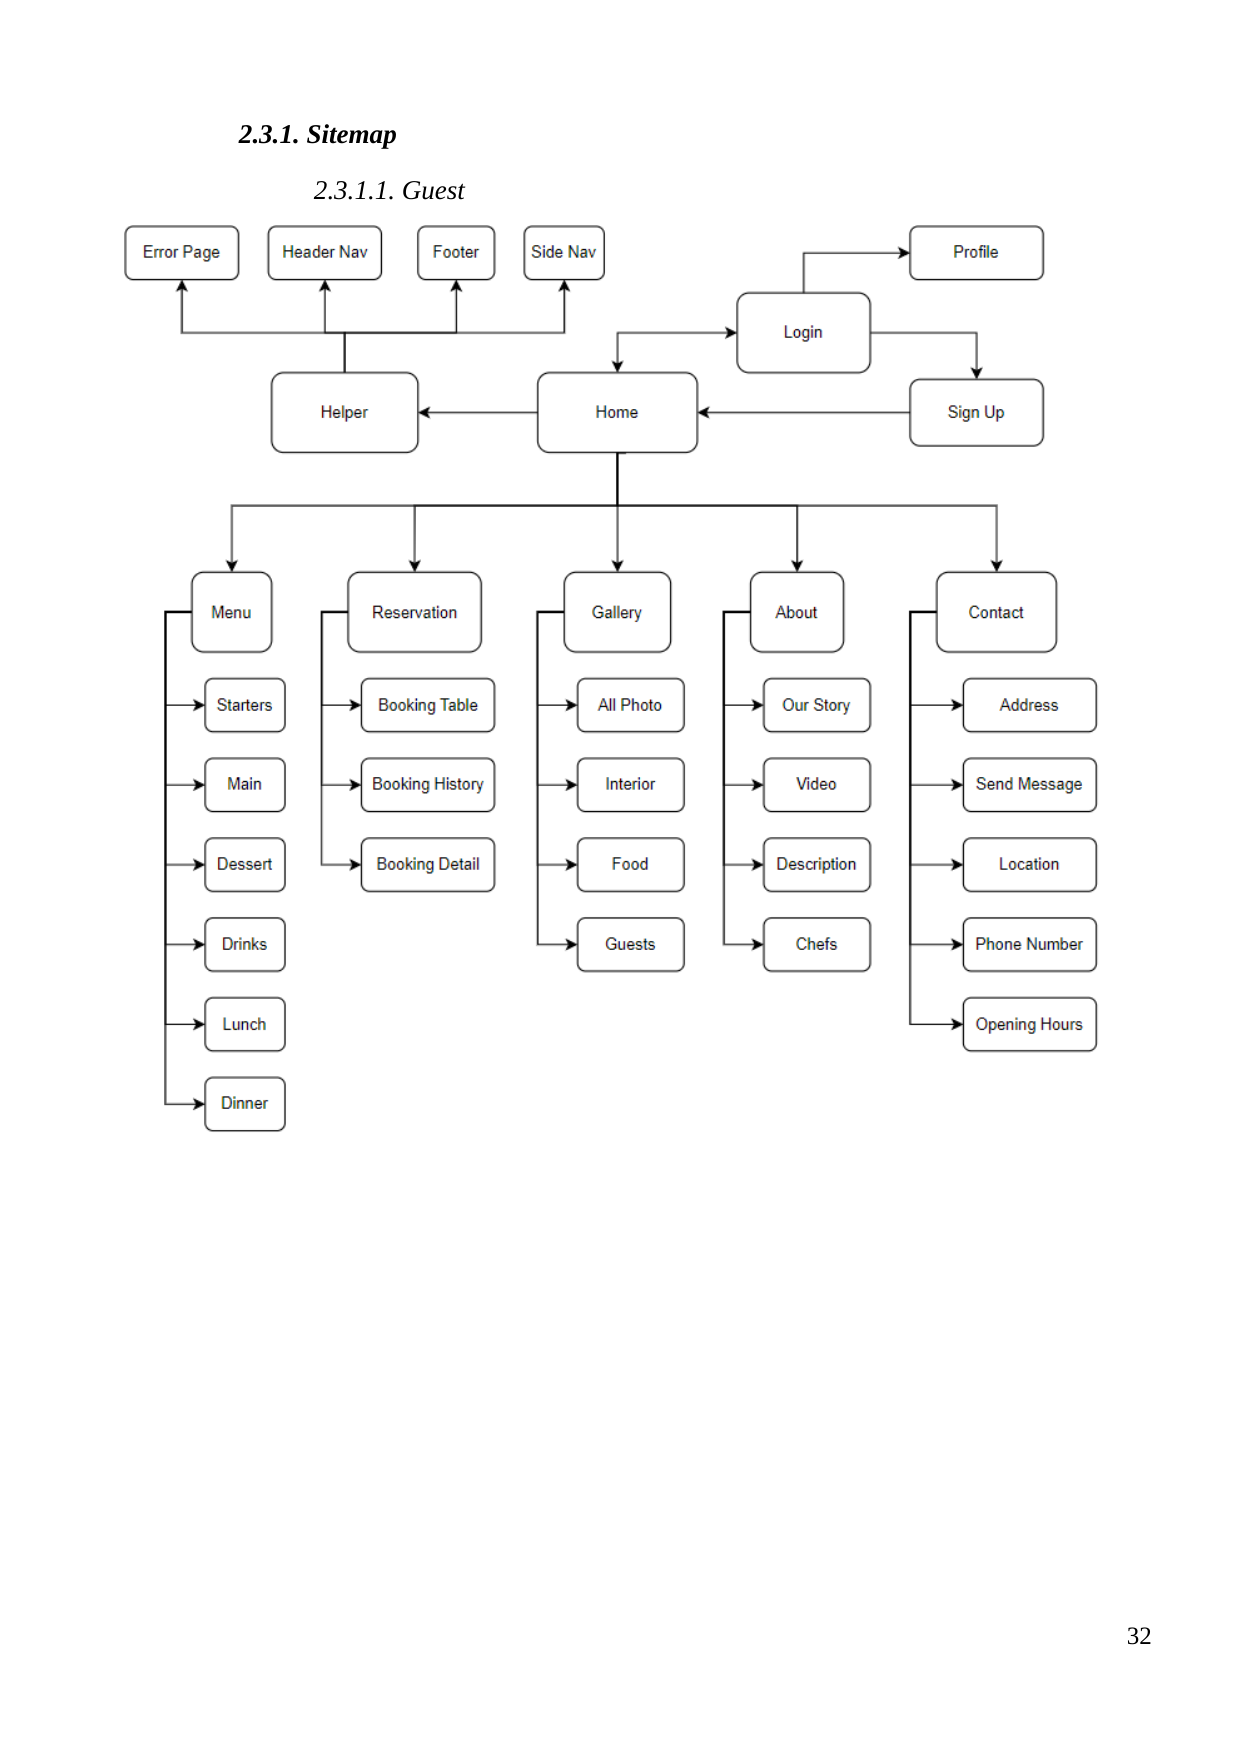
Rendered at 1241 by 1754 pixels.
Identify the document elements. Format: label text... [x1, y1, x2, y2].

picture [88, 209, 1152, 1139]
subtitle 2.3.1.1. Guest [164, 174, 1152, 205]
subtitle 2.3.1. Sitemap [164, 118, 1152, 149]
